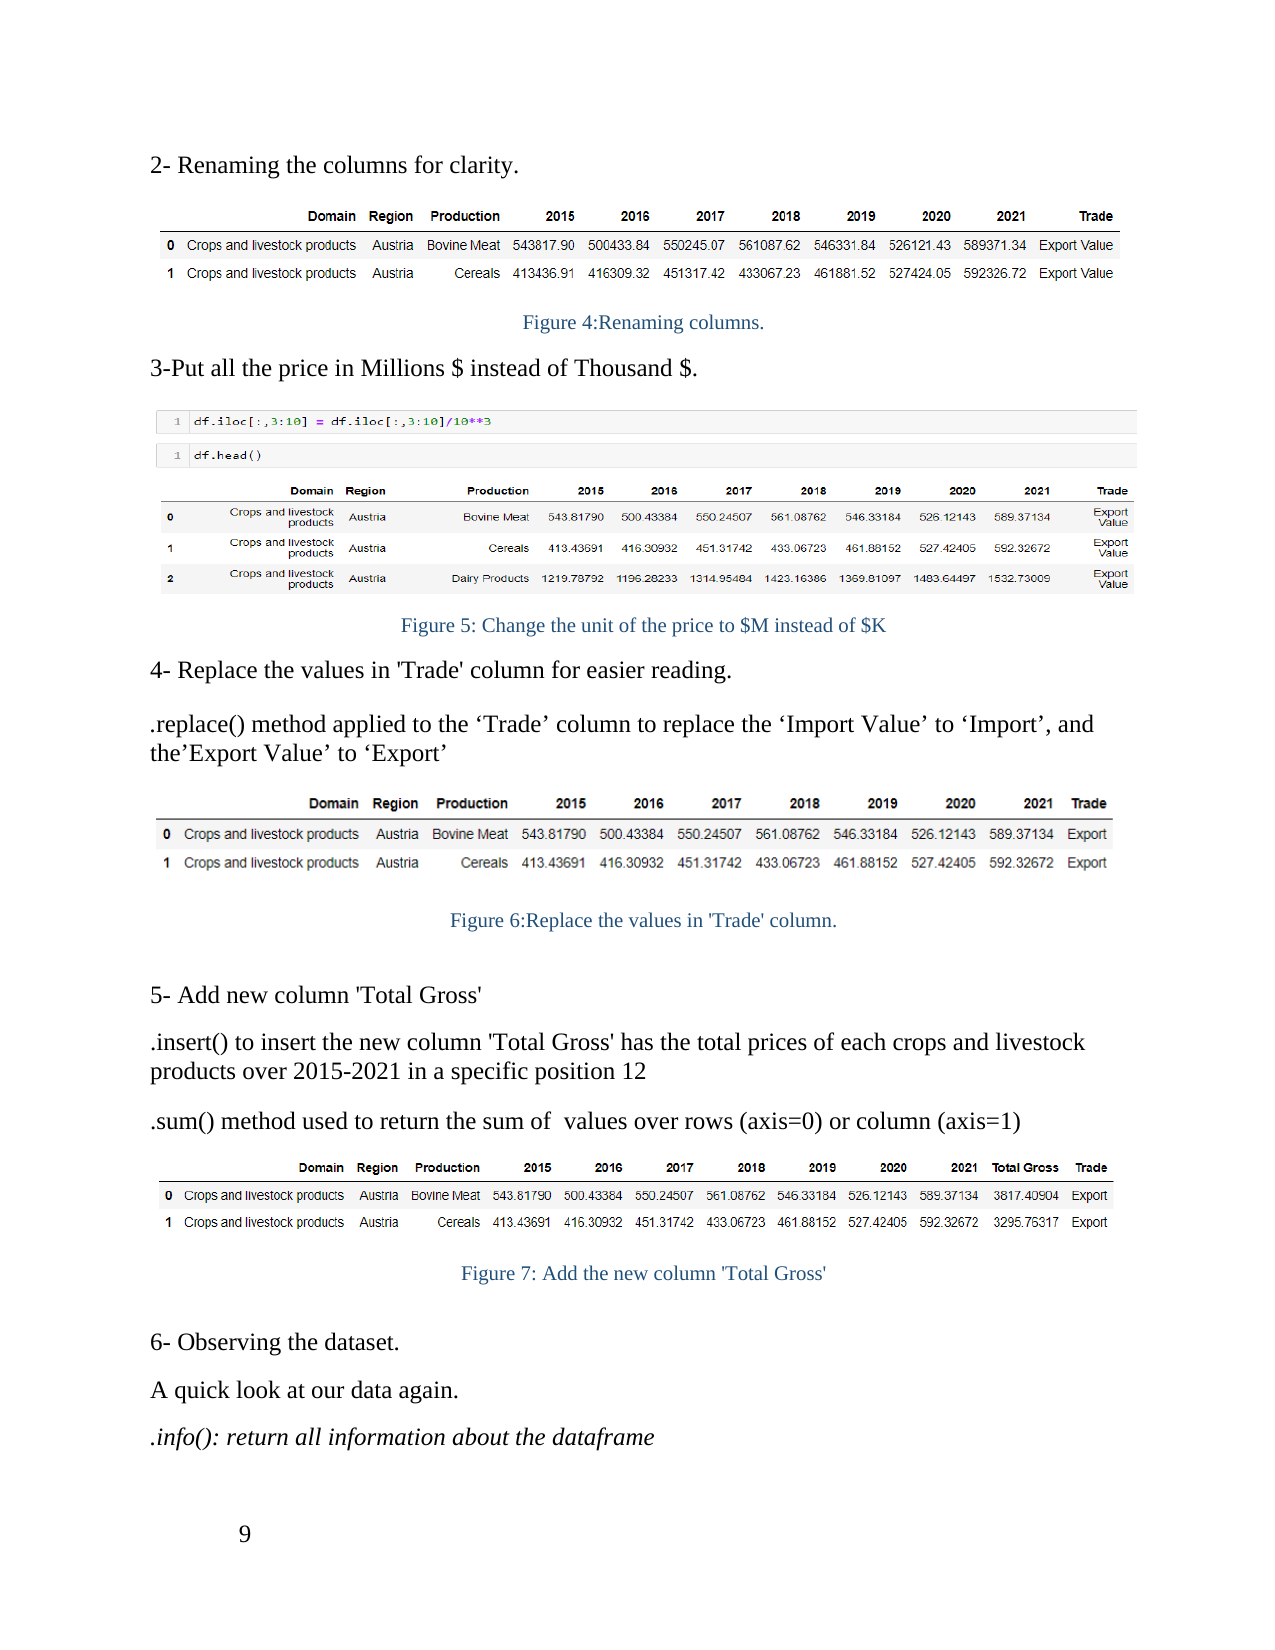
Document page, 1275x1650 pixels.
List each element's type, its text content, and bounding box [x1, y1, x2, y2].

picture [150, 197, 1137, 292]
text Figure 7: Add the new column 'Total Gross' [150, 1261, 1137, 1285]
text 2- Renaming the columns for clarity. [150, 150, 1137, 179]
text Figure 4:Renaming columns. [150, 310, 1137, 334]
text .info(): return all information about the dataframe [150, 1422, 1137, 1451]
text Figure 6:Replace the values in 'Trade' column. [150, 908, 1137, 932]
text 4- Replace the values in 'Trade' column for easier reading. [150, 656, 1137, 684]
text .insert() to insert the new column 'Total Gross' has the total prices of each crops and livestock products over 2015-2021 in a specific position 12 [150, 1027, 1137, 1085]
text .sum() method used to return the sum of values over rows (axis=0) or column (axis=1) [150, 1106, 1137, 1134]
picture [150, 791, 1137, 887]
text 5- Add new column 'Total Gross' [150, 980, 1137, 1009]
picture [150, 1155, 1137, 1241]
text .replace() method applied to the ‘Trade’ column to replace the ‘Import Value’ to ‘Import’, and the’Export Value’ to ‘Export’ [150, 709, 1137, 767]
picture [150, 400, 1137, 594]
text 6- Observing the dataset. [150, 1327, 1137, 1356]
text 3-Put all the price in Millions $ instead of Thousand $. [150, 353, 1137, 382]
text A quick look at our data again. [150, 1375, 1137, 1403]
text Figure 5: Change the unit of the price to $M instead of $K [150, 613, 1137, 637]
